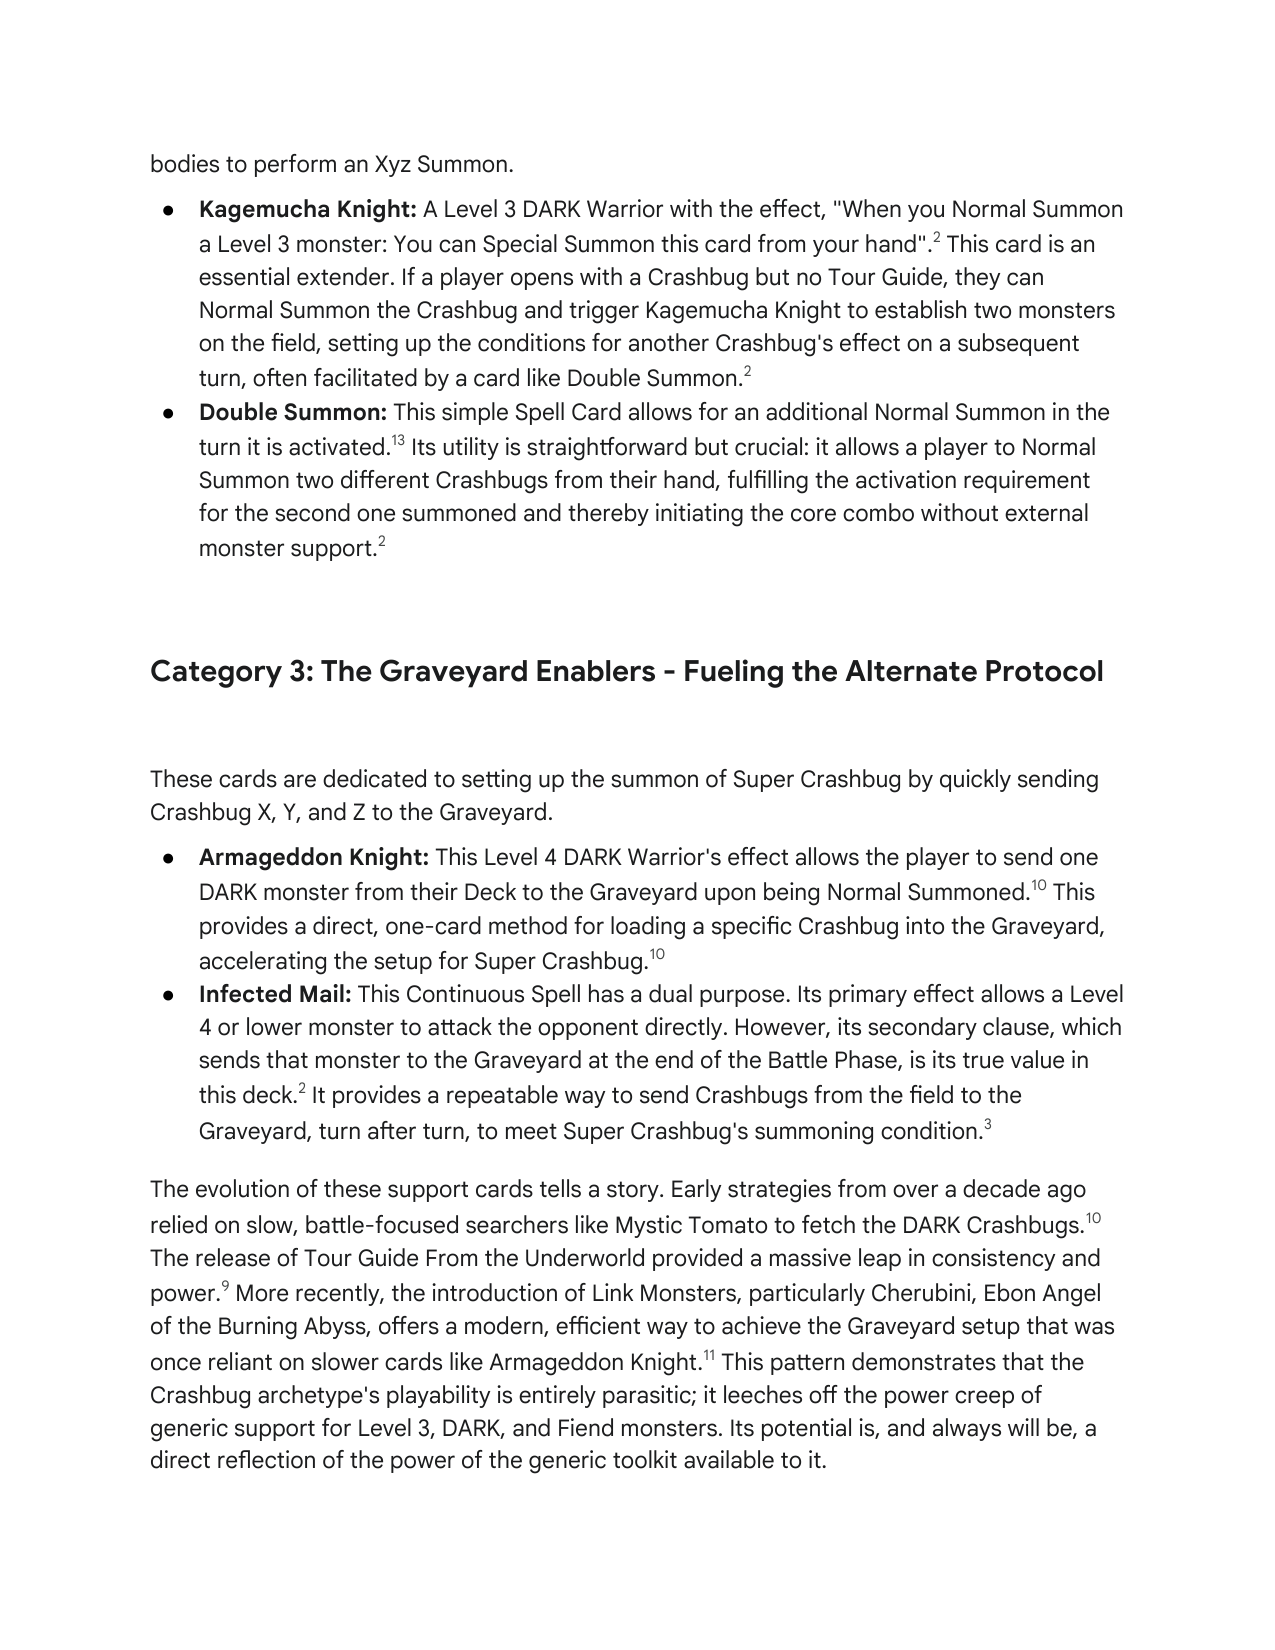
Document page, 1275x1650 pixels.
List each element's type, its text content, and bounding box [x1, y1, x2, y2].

list Kagemucha Knight: A Level 3 DARK Warrior with the effect, "When you Normal Summon a Level 3 monster: You can Special Summon this card from your hand".2 This card is an essential extender. If a player opens with a Crashbug but no Tour Guide, they can Normal Summon the Crashbug and trigger Kagemucha Knight to establish two monsters on the field, setting up the conditions for another Crashbug's effect on a subsequent turn, often facilitated by a card like Double Summon.2 [161, 195, 1125, 393]
subtitle Category 3: The Graveyard Enablers - Fueling the Alternate Protocol [150, 654, 1125, 690]
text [150, 150, 1125, 179]
text These cards are dedicated to setting up the summon of Super Crashbug by quickly sending Crashbug X, Y, and Z to the Graveyard. [150, 766, 1125, 827]
list Infected Mail: This Continuous Spell has a dual purpose. Its primary effect allows a Level 4 or lower monster to attack the opponent directly. However, its secondary clause, which sends that monster to the Graveyard at the end of the Battle Phase, is its true value in this deck.2 It provides a repeatable way to send Crashbugs from the field to the Graveyard, turn after turn, to meet Super Crashbug's summoning condition.3 [161, 981, 1125, 1146]
list Armageddon Knight: This Level 4 DARK Warrior's effect allows the player to send one DARK monster from their Deck to the Graveyard upon being Normal Summoned.10 This provides a direct, one-card method for loading a specific Crashbug into the Graveyard, accelerating the setup for Super Crashbug.10 [161, 843, 1125, 976]
text The evolution of these support cards tells a story. Early strategies from over a decade ago relied on slow, battle-focused searchers like Mystic Tomato to fetch the DARK Crashbugs.10 The release of Tour Guide From the Underworld provided a massive leap in consistency and power.9 More recently, the introduction of Link Monsters, particularly Cherubini, Ebon Angel of the Burning Abyss, offers a modern, efficient way to achieve the Graveyard setup that was once reliant on slower cards like Armageddon Knight.11 This pattern demonstrates that the Crashbug archetype's playability is entirely parasitic; it leeches off the power creep of generic support for Level 3, DARK, and Fiend monsters. Its potential is, and always will be, a direct reflection of the power of the generic toolkit available to it. [150, 1176, 1125, 1475]
list Double Summon: This simple Spell Card allows for an additional Normal Summon in the turn it is activated.13 Its utility is straightforward but crucial: it allows a player to Normal Summon two different Crashbugs from their hand, fulfilling the activation requirement for the second one summoned and thereby initiating the core combo without external monster support.2 [161, 398, 1125, 563]
